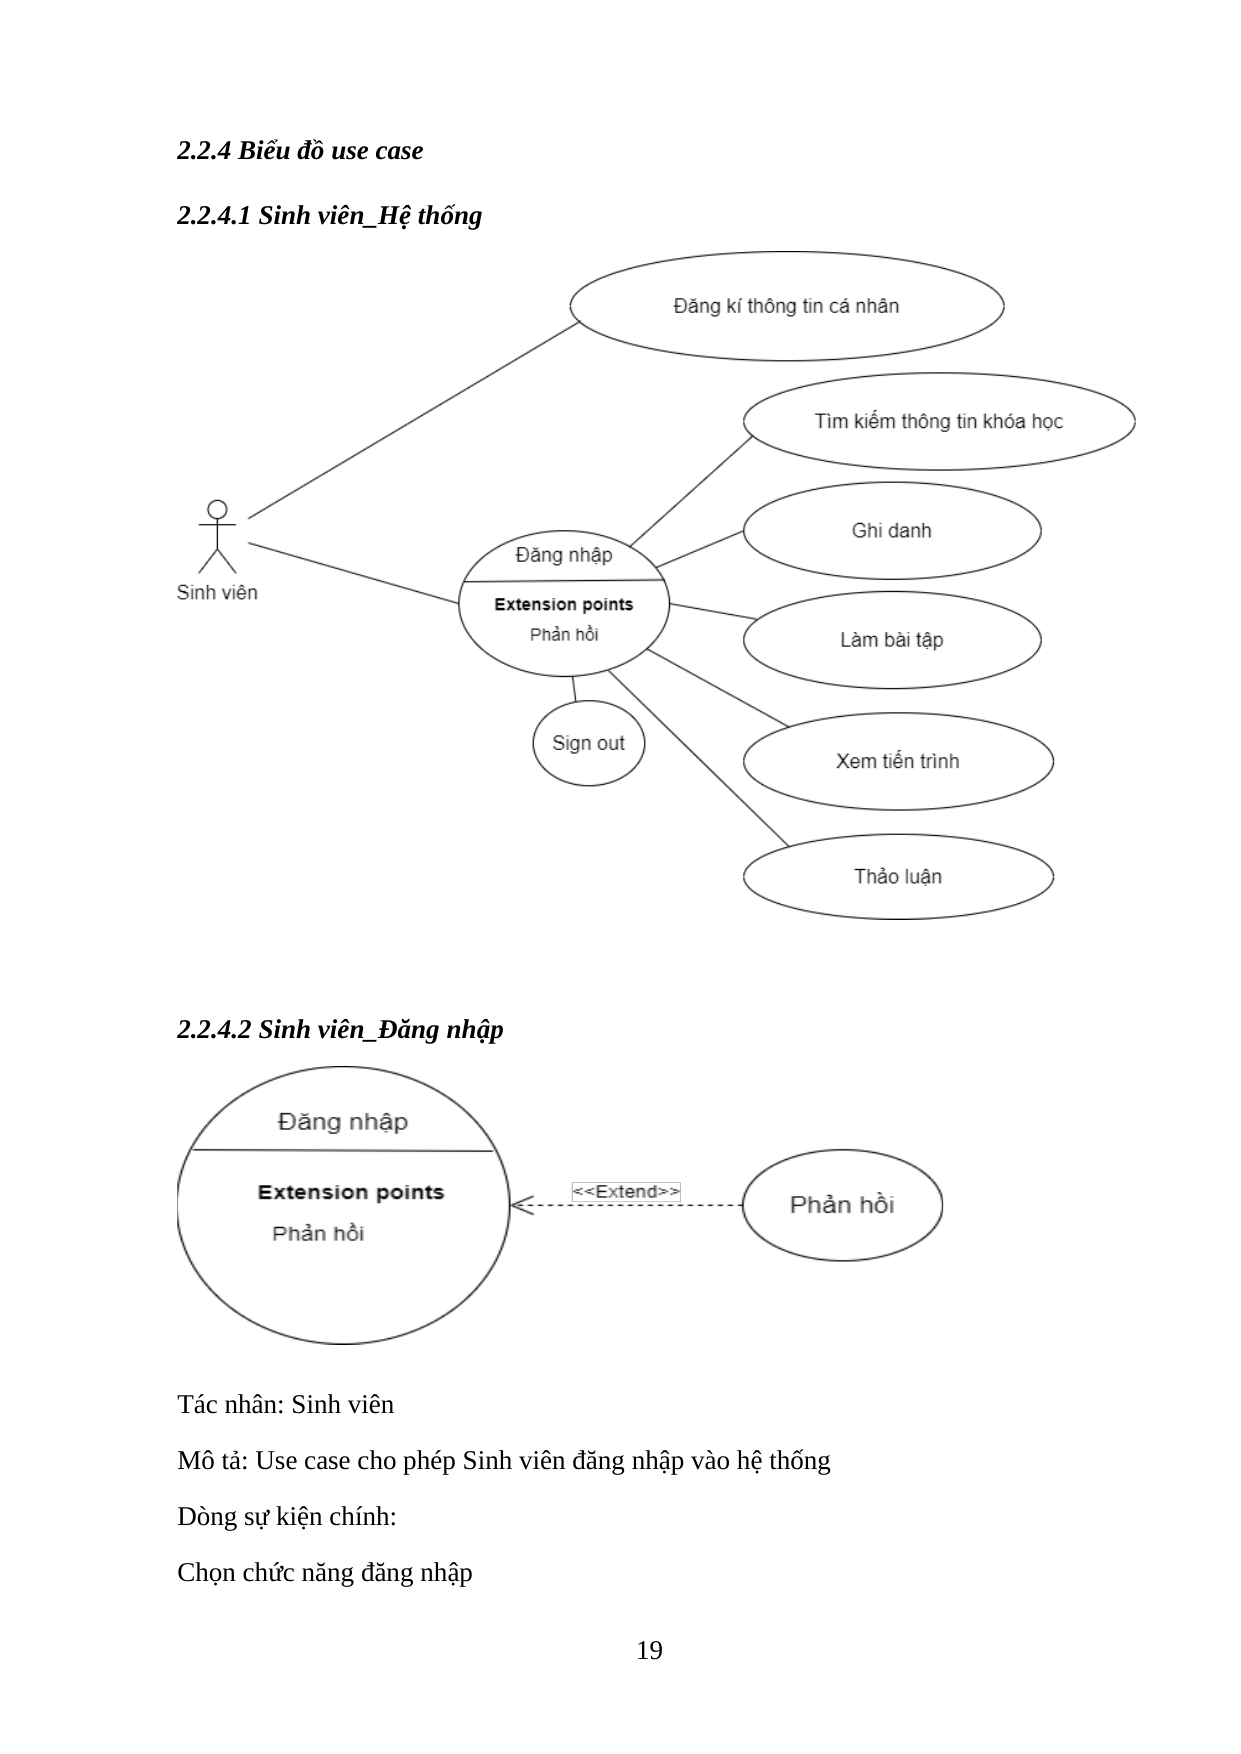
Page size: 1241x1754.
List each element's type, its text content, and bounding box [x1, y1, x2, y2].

subtitle Sinh viên_Đăng nhập [177, 1010, 1122, 1047]
picture [177, 251, 1136, 920]
text Tác nhân: Sinh viên [177, 1385, 1122, 1422]
text Dòng sự kiện chính: [177, 1497, 1122, 1534]
text Mô tả: Use case cho phép Sinh viên đăng nhập vào hệ thống [177, 1441, 1122, 1478]
subtitle Sinh viên_Hệ thống [177, 196, 1122, 233]
subtitle Biểu đồ use case [177, 131, 1122, 169]
picture [177, 1066, 944, 1345]
text Chọn chức năng đăng nhập [177, 1553, 1122, 1591]
